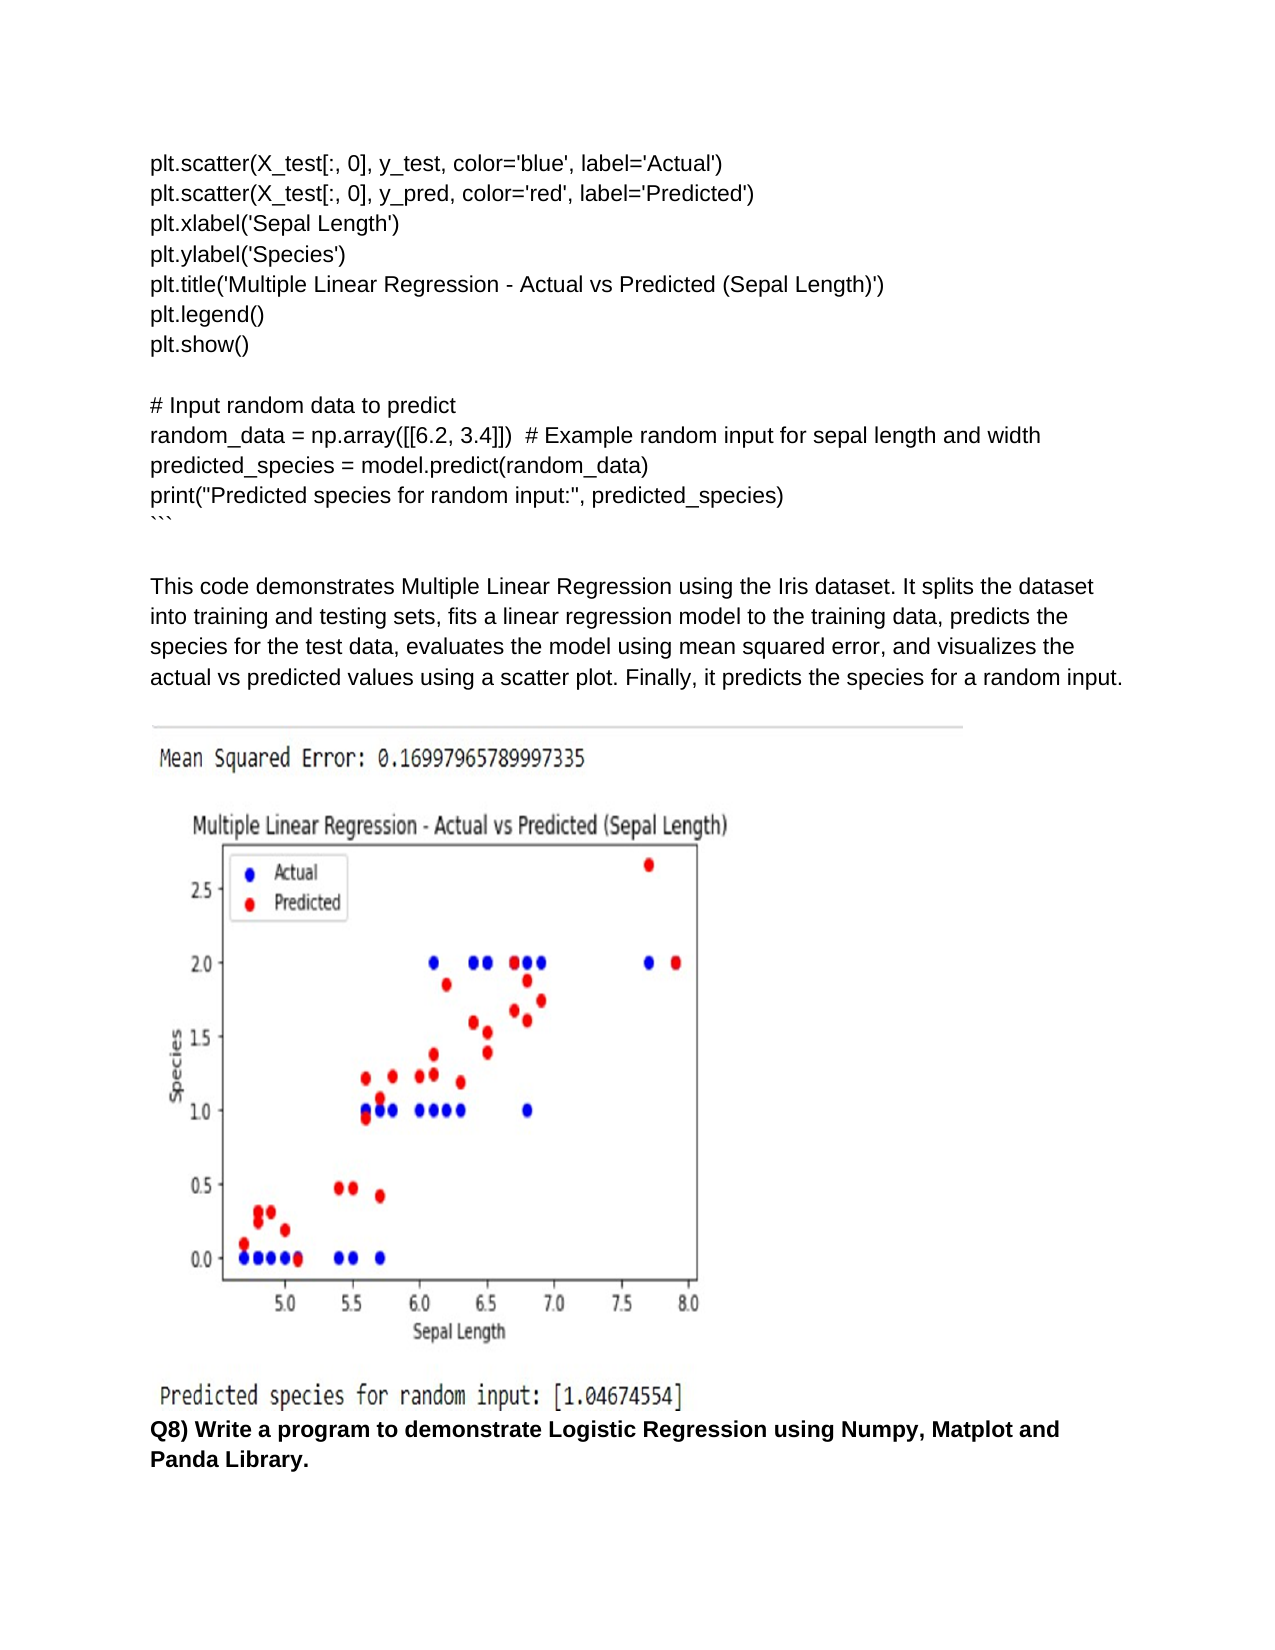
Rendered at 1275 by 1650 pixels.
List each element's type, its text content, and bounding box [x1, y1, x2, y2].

text plt.ylabel('Species') [150, 241, 1125, 267]
text ``` [150, 512, 1125, 539]
text print("Predicted species for random input:", predicted_species) [150, 482, 1125, 509]
text plt.title('Multiple Linear Regression - Actual vs Predicted (Sepal Length)') [150, 271, 1125, 297]
text plt.show() [150, 331, 1125, 358]
text plt.scatter(X_test[:, 0], y_pred, color='red', label='Predicted') [150, 180, 1125, 207]
text This code demonstrates Multiple Linear Regression using the Iris dataset. It splits the dataset into training and testing sets, fits a linear regression model to the training data, predicts the species for the test data, evaluates the model using mean squared error, and visualizes the actual vs predicted values using a scatter plot. Finally, it predicts the species for a random input. [150, 573, 1125, 690]
text plt.legend() [150, 301, 1125, 327]
picture [150, 723, 964, 1412]
text # Input random data to predict [150, 392, 1125, 418]
text random_data = np.array([[6.2, 3.4]]) # Example random input for sepal length and width [150, 422, 1125, 448]
text plt.scatter(X_test[:, 0], y_test, color='blue', label='Actual') [150, 150, 1125, 176]
text plt.xlabel('Sepal Length') [150, 210, 1125, 237]
text Q8) Write a program to demonstrate Logistic Regression using Numpy, Matplot and Panda Library. [150, 1416, 1125, 1472]
text predicted_species = model.predict(random_data) [150, 452, 1125, 478]
